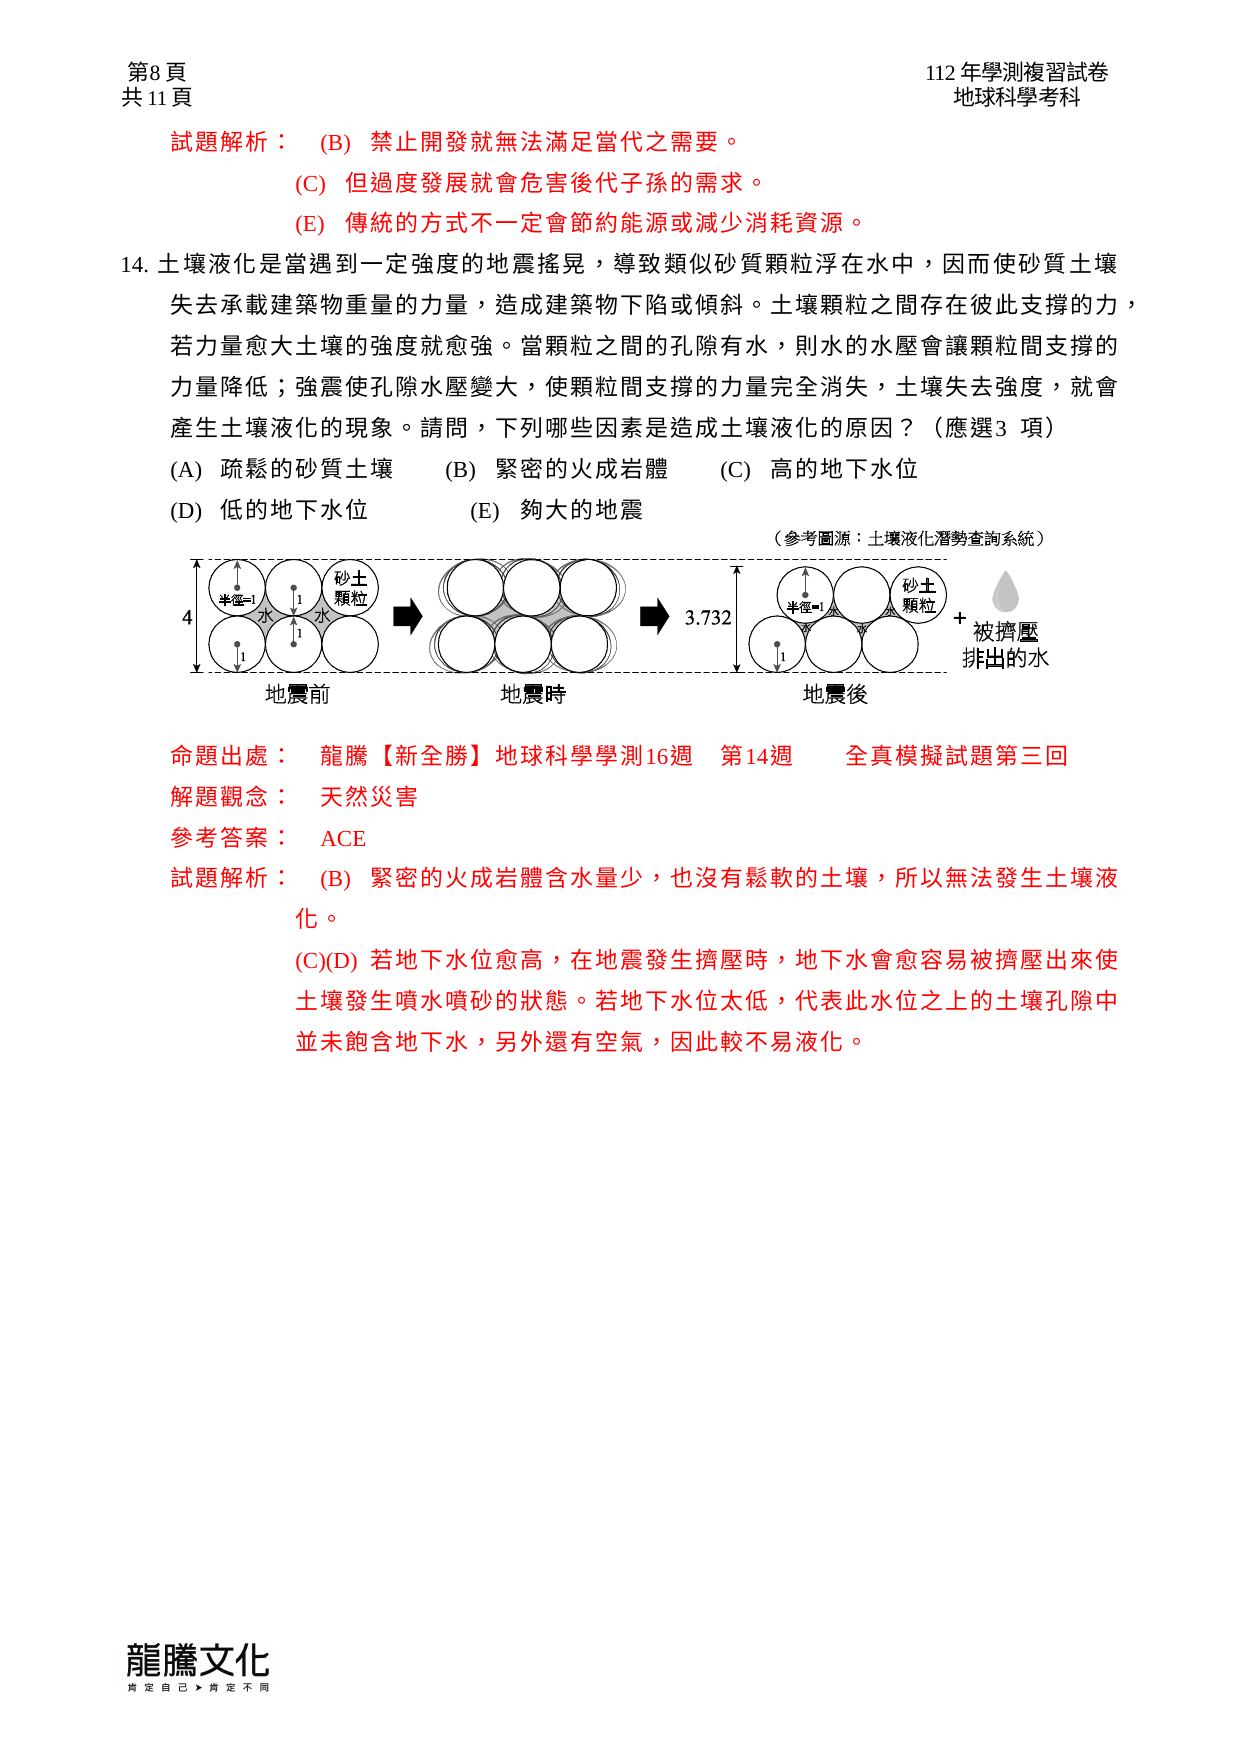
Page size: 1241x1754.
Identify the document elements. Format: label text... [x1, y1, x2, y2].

text 試題解析： (B)禁止開發就無法滿足當代之需要。 (C)但過度發展就會危害後代子孫的需求。 (E)傳統的方式不一定會節約能源或減少消耗資源。 [158, 119, 1120, 242]
text 14. 土壤液化是當遇到一定強度的地震搖晃，導致類似砂質顆粒浮在水中，因而使砂質土壤失去承載建築物重量的力量，造成建築物下陷或傾斜。土壤顆粒之間存在彼此支撐的力，若力量愈大土壤的強度就愈強。當顆粒之間的孔隙有水，則水的水壓會讓顆粒間支撐的力量降低；強震使孔隙水壓變大，使顆粒間支撐的力量完全消失，土壤失去強度，就會產生土壤液化的現象。請問，下列哪些因素是造成土壤液化的原因？（應選3項） (A)疏鬆的砂質土壤 (B)緊密的火成岩體 (C)高的地下水位 (D)低的地下水位 (E)夠大的地震 [120, 242, 1120, 529]
text 試題解析： (B)緊密的火成岩體含水量少，也沒有鬆軟的土壤，所以無法發生土壤液化。 (C)(D)若地下水位愈高，在地震發生擠壓時，地下水會愈容易被擠壓出來使土壤發生噴水噴砂的狀態。若地下水位太低，代表此水位之上的土壤孔隙中並未飽含地下水，另外還有空氣，因此較不易液化。 [158, 856, 1120, 1061]
text 命題出處： 龍騰【新全勝】地球科學學測16週 第14週 全真模擬試題第三回 [158, 734, 1120, 774]
picture [118, 1641, 274, 1695]
text 參考答案： ACE [158, 816, 1120, 856]
text 解題觀念： 天然災害 [158, 774, 1120, 816]
